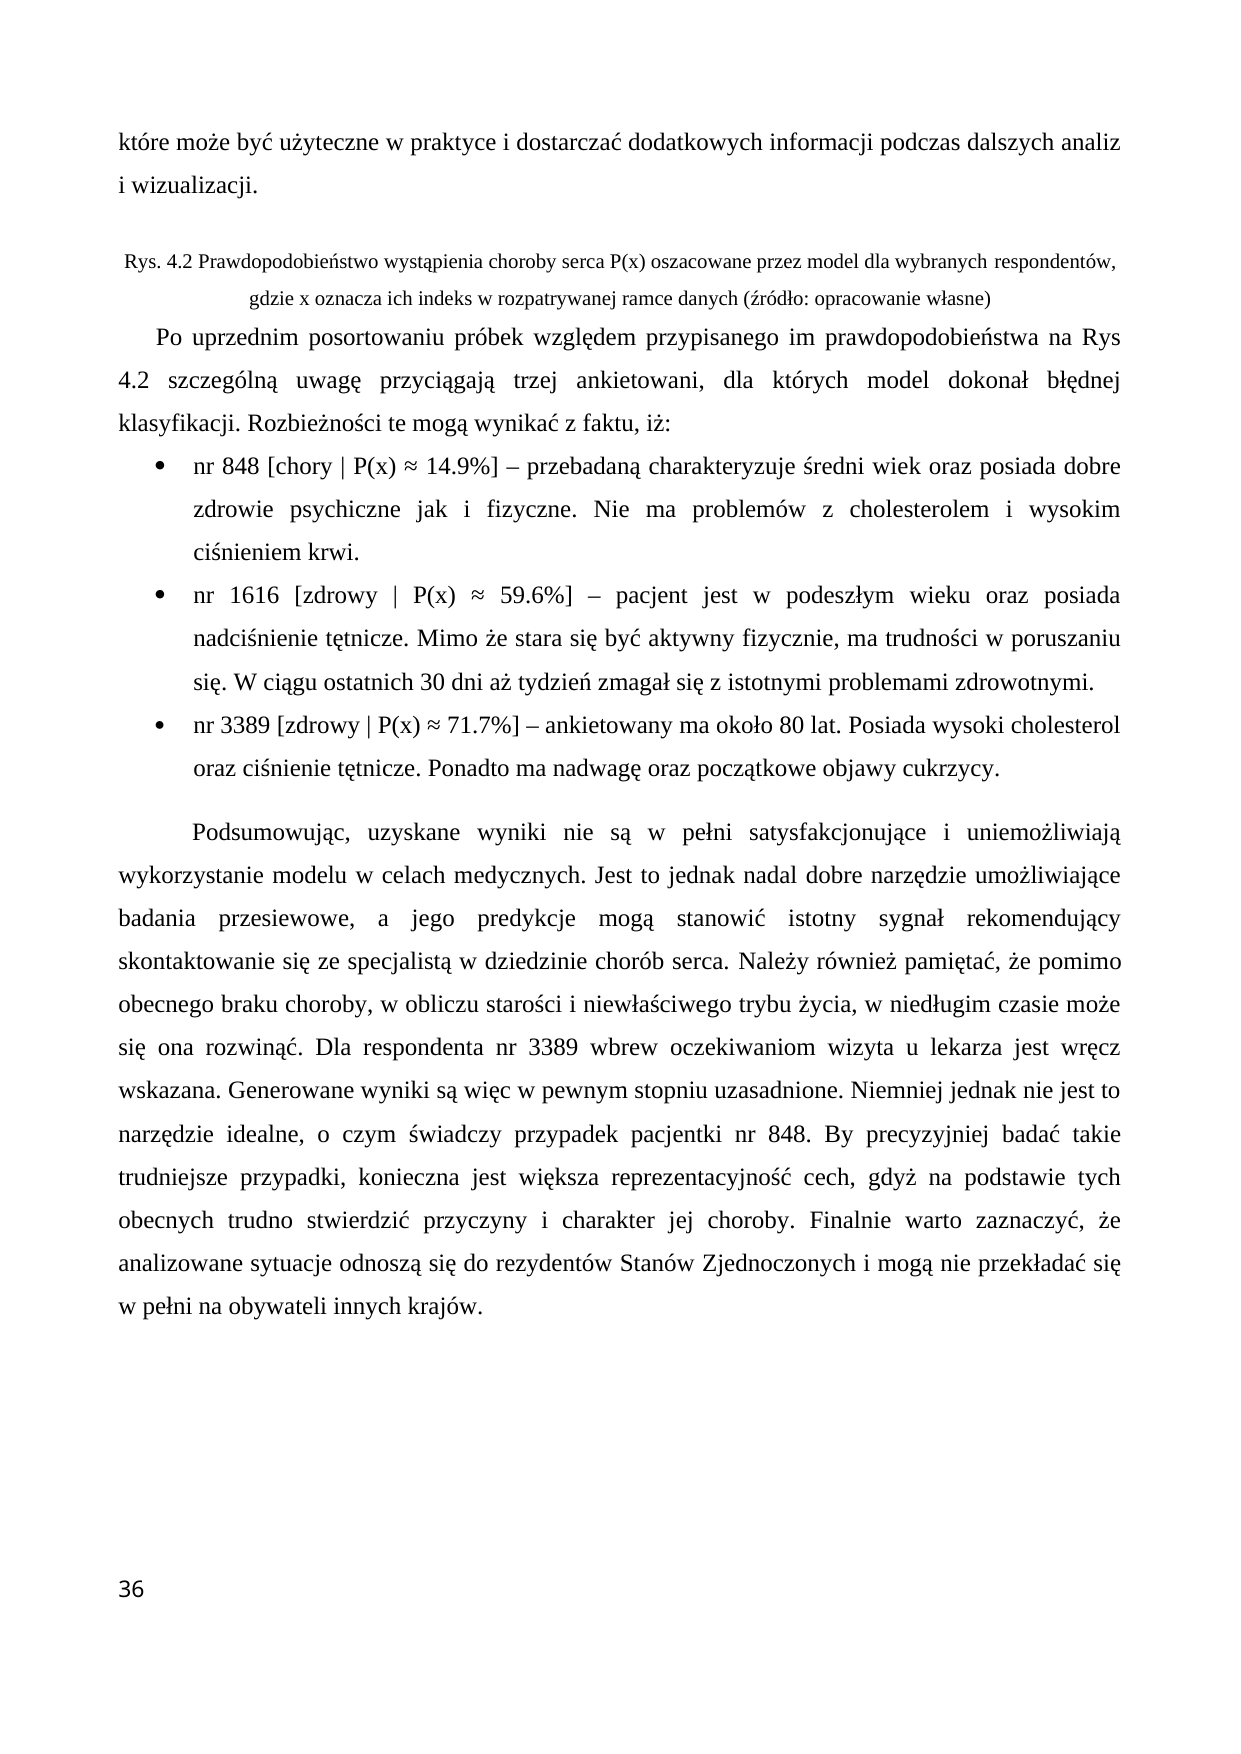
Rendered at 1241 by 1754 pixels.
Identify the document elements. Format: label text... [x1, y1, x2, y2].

text Uzyskane w ten sposób wyniki mogą być zniekształcone, co uwarunkowane jest nieliniowym charakterem transformacji odwrotnej. Wyliczone przedziały ufności, mogą więc nie odzwierciedlać dokładnie charakteru struktury pierwotnej. Mimo to stanowią istotne przybliżenie, które może być użyteczne w praktyce i dostarczać dodatkowych informacji podczas dalszych analiz i wizualizacji. [118, 127, 1122, 199]
list nr 1616 [zdrowy | P(x) ≈ 59.6%] – pacjent jest w podeszłym wieku oraz posiada nadciśnienie tętnicze. Mimo że stara się być aktywny fizycznie, ma trudności w poruszaniu się. W ciągu ostatnich 30 dni aż tydzień zmagał się z istotnymi problemami zdrowotnymi. [156, 580, 1122, 695]
text Rys. 4.2 Prawdopodobieństwo wystąpienia choroby serca P(x) oszacowane przez model dla wybranych respondentów, gdzie x oznacza ich indeks w rozpatrywanej ramce danych (źródło: opracowanie własne) [118, 249, 1122, 309]
list nr 3389 [zdrowy | P(x) ≈ 71.7%] – ankietowany ma około 80 lat. Posiada wysoki cholesterol oraz ciśnienie tętnicze. Ponadto ma nadwagę oraz początkowe objawy cukrzycy. [156, 710, 1122, 782]
list nr 848 [chory | P(x) ≈ 14.9%] – przebadaną charakteryzuje średni wiek oraz posiada dobre zdrowie psychiczne jak i fizyczne. Nie ma problemów z cholesterolem i wysokim ciśnieniem krwi. [156, 451, 1122, 566]
text Podsumowując, uzyskane wyniki nie są w pełni satysfakcjonujące i uniemożliwiają wykorzystanie modelu w celach medycznych. Jest to jednak nadal dobre narzędzie umożliwiające badania przesiewowe, a jego predykcje mogą stanowić istotny sygnał rekomendujący skontaktowanie się ze specjalistą w dziedzinie chorób serca. Należy również pamiętać, że pomimo obecnego braku choroby, w obliczu starości i niewłaściwego trybu życia, w niedługim czasie może się ona rozwinąć. Dla respondenta nr 3389 wbrew oczekiwaniom wizyta u lekarza jest wręcz wskazana. Generowane wyniki są więc w pewnym stopniu uzasadnione. Niemniej jednak nie jest to narzędzie idealne, o czym świadczy przypadek pacjentki nr 848. By precyzyjniej badać takie trudniejsze przypadki, konieczna jest większa reprezentacyjność cech, gdyż na podstawie tych obecnych trudno stwierdzić przyczyny i charakter jej choroby. Finalnie warto zaznaczyć, że analizowane sytuacje odnoszą się do rezydentów Stanów Zjednoczonych i mogą nie przekładać się w pełni na obywateli innych krajów. [118, 817, 1122, 1320]
text Po uprzednim posortowaniu próbek względem przypisanego im prawdopodobieństwa na Rys 4.2 szczególną uwagę przyciągają trzej ankietowani, dla których model dokonał błędnej klasyfikacji. Rozbieżności te mogą wynikać z faktu, iż: [118, 322, 1122, 437]
